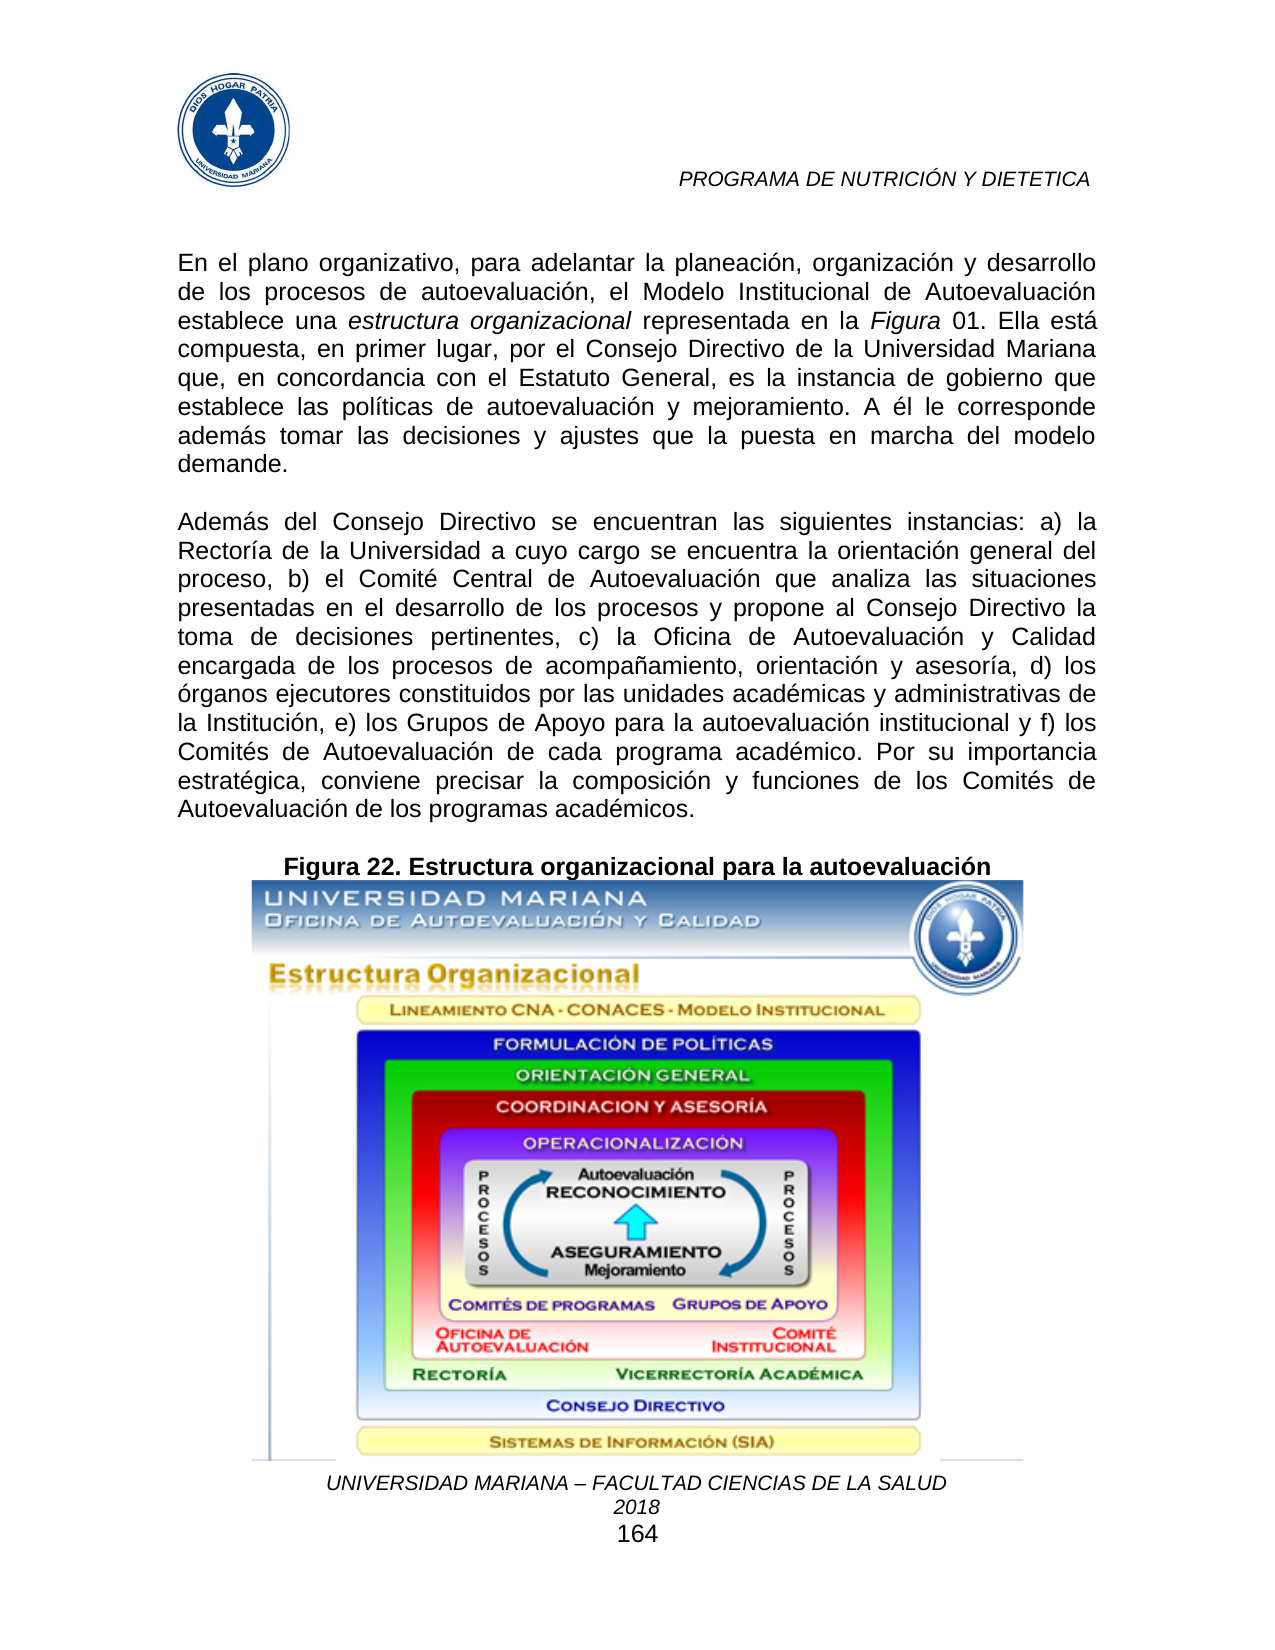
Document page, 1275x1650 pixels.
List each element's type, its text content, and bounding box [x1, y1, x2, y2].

picture [251, 880, 1024, 1461]
text Figura 22. Estructura organizacional para la autoevaluación [177, 852, 1098, 881]
picture [177, 73, 290, 187]
text En el plano organizativo, para adelantar la planeación, organización y desarrollo de los procesos de autoevaluación, el Modelo Institucional de Autoevaluación establece una estructura organizacional representada en la Figura 01. Ella está compuesta, en primer lugar, por el Consejo Directivo de la Universidad Mariana que, en concordancia con el Estatuto General, es la instancia de gobierno que establece las políticas de autoevaluación y mejoramiento. A él le corresponde además tomar las decisiones y ajustes que la puesta en marcha del modelo demande. [177, 248, 1098, 478]
text Además del Consejo Directivo se encuentran las siguientes instancias: a) la Rectoría de la Universidad a cuyo cargo se encuentra la orientación general del proceso, b) el Comité Central de Autoevaluación que analiza las situaciones presentadas en el desarrollo de los procesos y propone al Consejo Directivo la toma de decisiones pertinentes, c) la Oficina de Autoevaluación y Calidad encargada de los procesos de acompañamiento, orientación y asesoría, d) los órganos ejecutores constituidos por las unidades académicas y administrativas de la Institución, e) los Grupos de Apoyo para la autoevaluación institucional y f) los Comités de Autoevaluación de cada programa académico. Por su importancia estratégica, conviene precisar la composición y funciones de los Comités de Autoevaluación de los programas académicos. [177, 507, 1098, 823]
